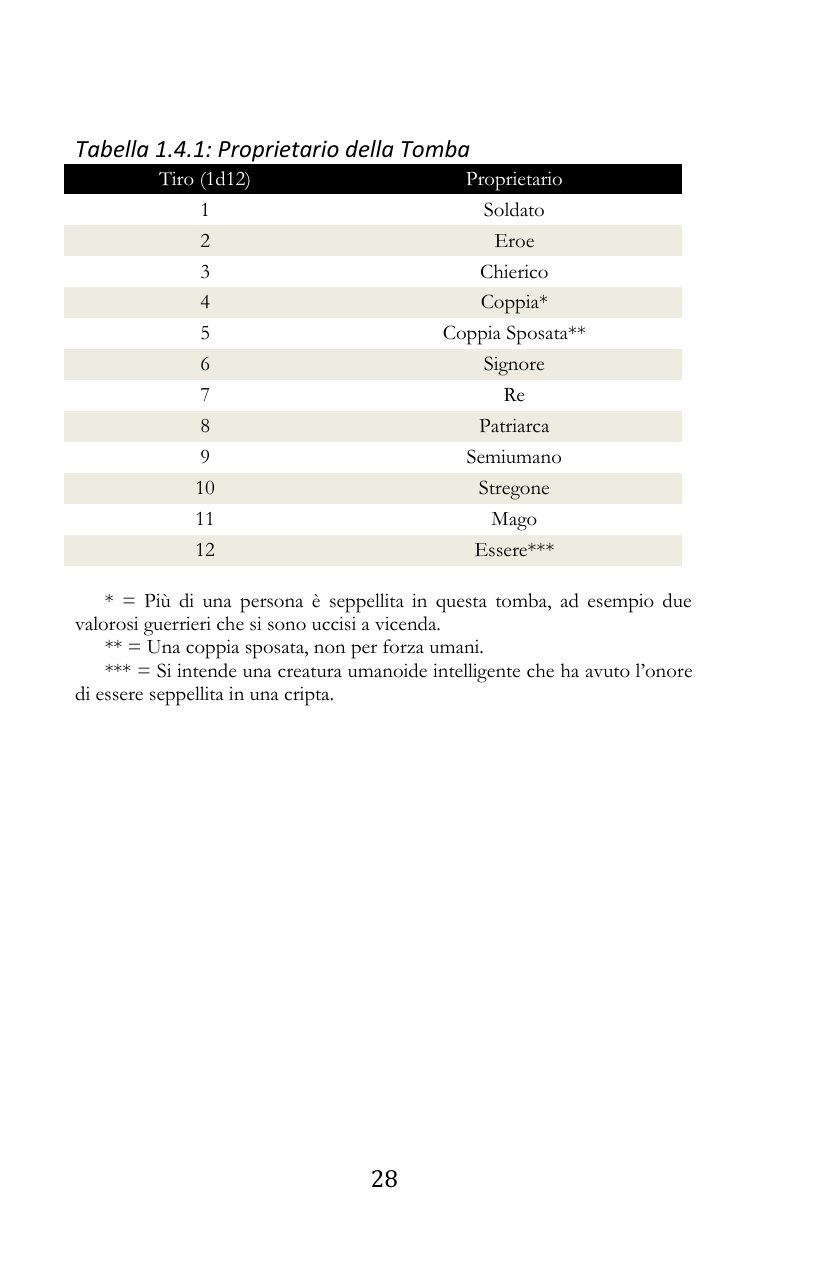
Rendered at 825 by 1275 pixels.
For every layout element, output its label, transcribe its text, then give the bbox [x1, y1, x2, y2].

table_cell 1 [64, 195, 317, 225]
table_cell Eroe [317, 225, 682, 256]
table_cell Semiumano [317, 442, 682, 473]
table_cell 5 [64, 318, 317, 349]
table_cell Essere*** [317, 535, 682, 566]
table_cell Patriarca [317, 411, 682, 442]
table_cell 7 [64, 380, 317, 411]
table_cell 9 [64, 442, 317, 473]
table_cell Coppia* [317, 287, 682, 318]
table_cell 4 [64, 287, 317, 318]
table_cell Mago [317, 504, 682, 535]
table_cell Chierico [317, 256, 682, 287]
table_cell 8 [64, 411, 317, 442]
table_cell 11 [64, 504, 317, 535]
text * = Più di una persona è seppellita in questa tomba, ad esempio due valorosi guerrieri che si sono uccisi a vicenda. [75, 589, 693, 636]
table_header Tiro (1d12) [64, 164, 317, 194]
text ** = Una coppia sposata, non per forza umani. [75, 636, 693, 659]
table_cell 10 [64, 473, 317, 504]
table_cell Re [317, 380, 682, 411]
subtitle Tabella 1.4.1: Proprietario della Tomba [75, 133, 693, 163]
table_cell 12 [64, 535, 317, 566]
table_cell 2 [64, 225, 317, 256]
table_cell 6 [64, 349, 317, 380]
table_cell Stregone [317, 473, 682, 504]
table_cell Coppia Sposata** [317, 318, 682, 349]
table_cell 3 [64, 256, 317, 287]
table_cell Soldato [317, 195, 682, 225]
text *** = Si intende una creatura umanoide intelligente che ha avuto l’onore di essere seppellita in una cripta. [75, 659, 693, 706]
table_header Proprietario [317, 164, 682, 194]
table_cell Signore [317, 349, 682, 380]
